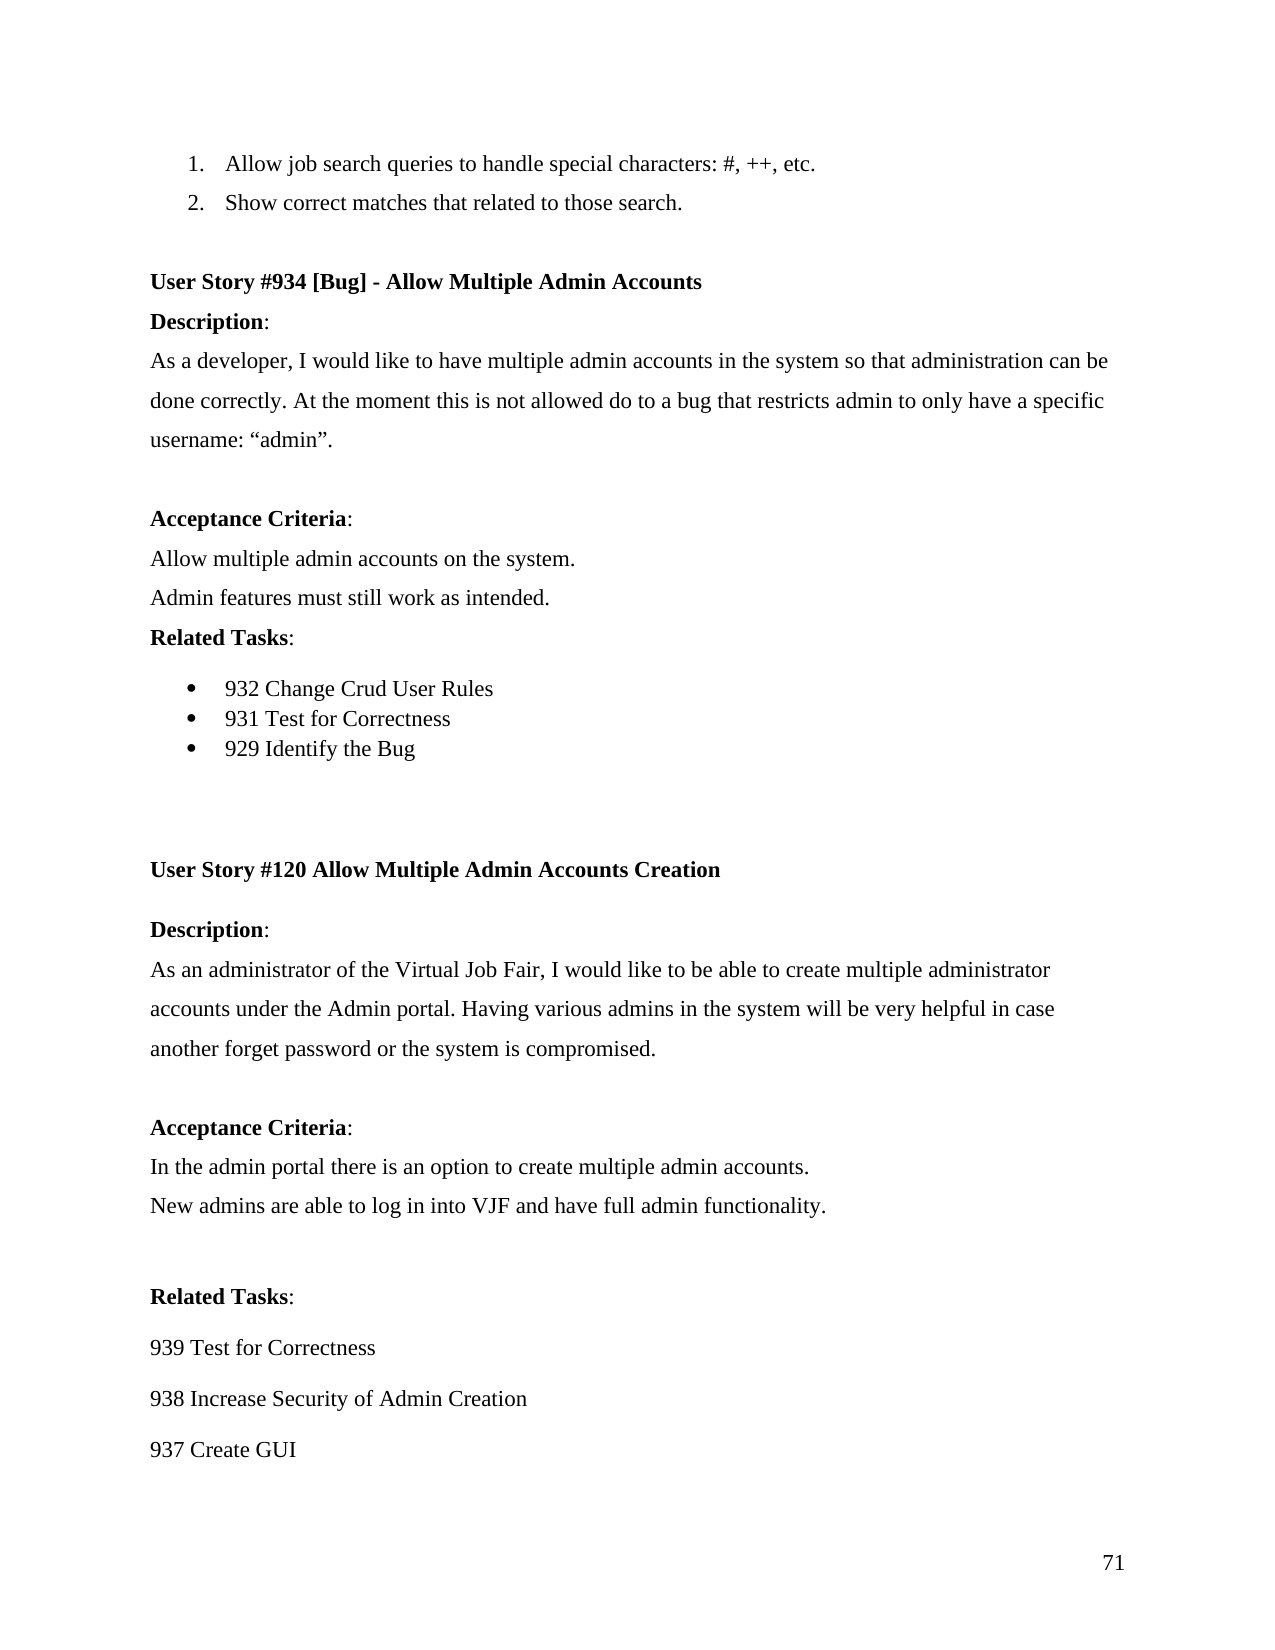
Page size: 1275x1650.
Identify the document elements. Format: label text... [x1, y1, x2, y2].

list 931 Test for Correctness [187, 705, 1125, 731]
text 938 Increase Security of Admin Creation [150, 1385, 1125, 1411]
text In the admin portal there is an option to create multiple admin accounts. [150, 1153, 1125, 1179]
text Related Tasks: [150, 624, 1125, 650]
list Allow job search queries to handle special characters: #, ++, etc. [187, 150, 1125, 176]
text Admin features must still work as intended. [150, 584, 1125, 611]
list 932 Change Crud User Rules [187, 675, 1125, 701]
list Show correct matches that related to those search. [187, 189, 1125, 216]
text User Story #120 Allow Multiple Admin Accounts Creation [150, 856, 1125, 882]
text As a developer, I would like to have multiple admin accounts in the system so that administration can be done correctly. At the moment this is not allowed do to a bug that restricts admin to only have a specific username: “admin”. [150, 347, 1125, 453]
text 939 Test for Correctness [150, 1334, 1125, 1360]
text Acceptance Criteria: [150, 505, 1125, 532]
text Description: [150, 308, 1125, 334]
text User Story #934 [Bug] - Allow Multiple Admin Accounts [150, 268, 1125, 295]
text Acceptance Criteria: [150, 1113, 1125, 1140]
text Allow multiple admin accounts on the system. [150, 545, 1125, 571]
text Related Tasks: [150, 1283, 1125, 1309]
text New admins are able to log in into VJF and have full admin functionality. [150, 1192, 1125, 1219]
list 929 Identify the Bug [187, 735, 1125, 762]
text As an administrator of the Virtual Job Fair, I would like to be able to create multiple administrator accounts under the Admin portal. Having various admins in the system will be very helpful in case another forget password or the system is compromised. [150, 956, 1125, 1061]
text 937 Create GUI [150, 1436, 1125, 1462]
text Description: [150, 916, 1125, 942]
